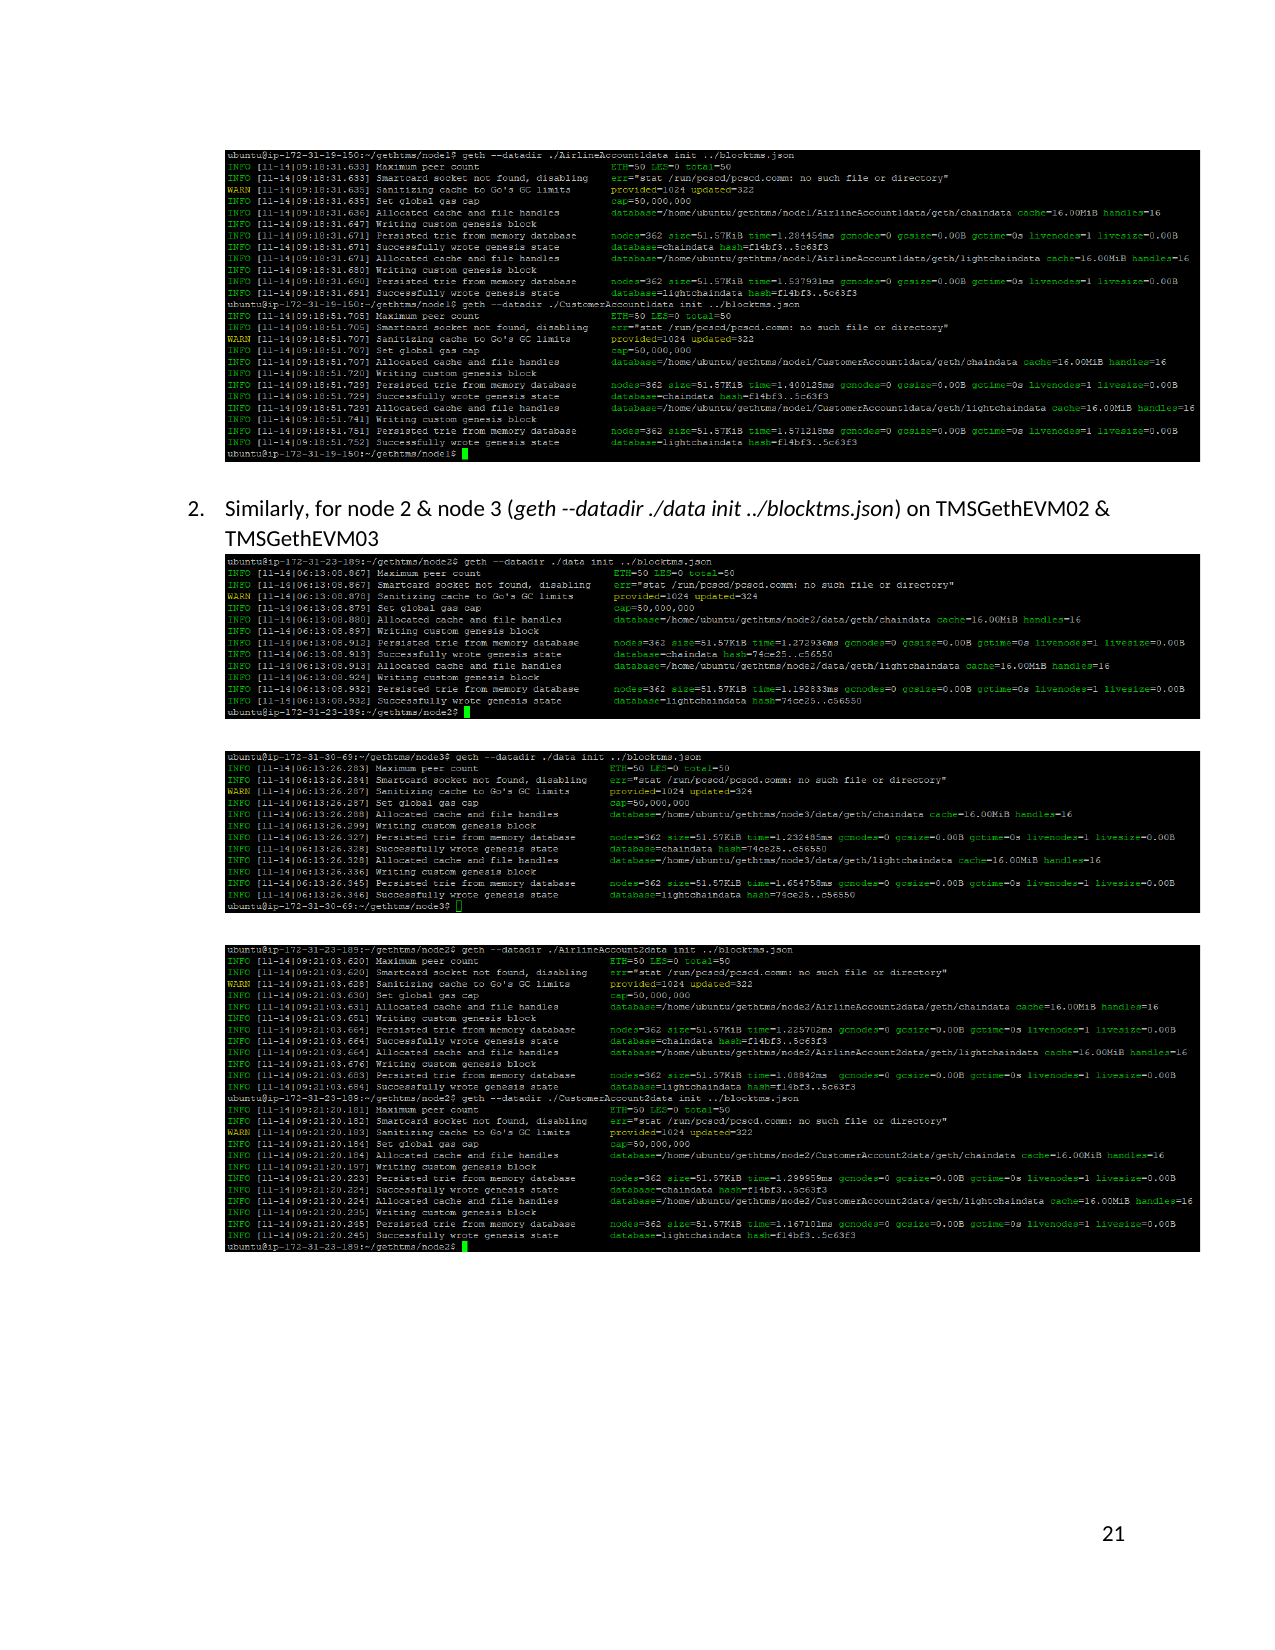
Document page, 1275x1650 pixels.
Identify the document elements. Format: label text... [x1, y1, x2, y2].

picture [225, 945, 1200, 1252]
picture [225, 751, 1200, 913]
picture [225, 554, 1200, 719]
list Similarly, for node 2 & node 3 (geth --datadir ./data init ../blocktms.json) on TMSGethEVM02 & TMSGethEVM03 [187, 494, 1125, 552]
picture [225, 150, 1200, 462]
